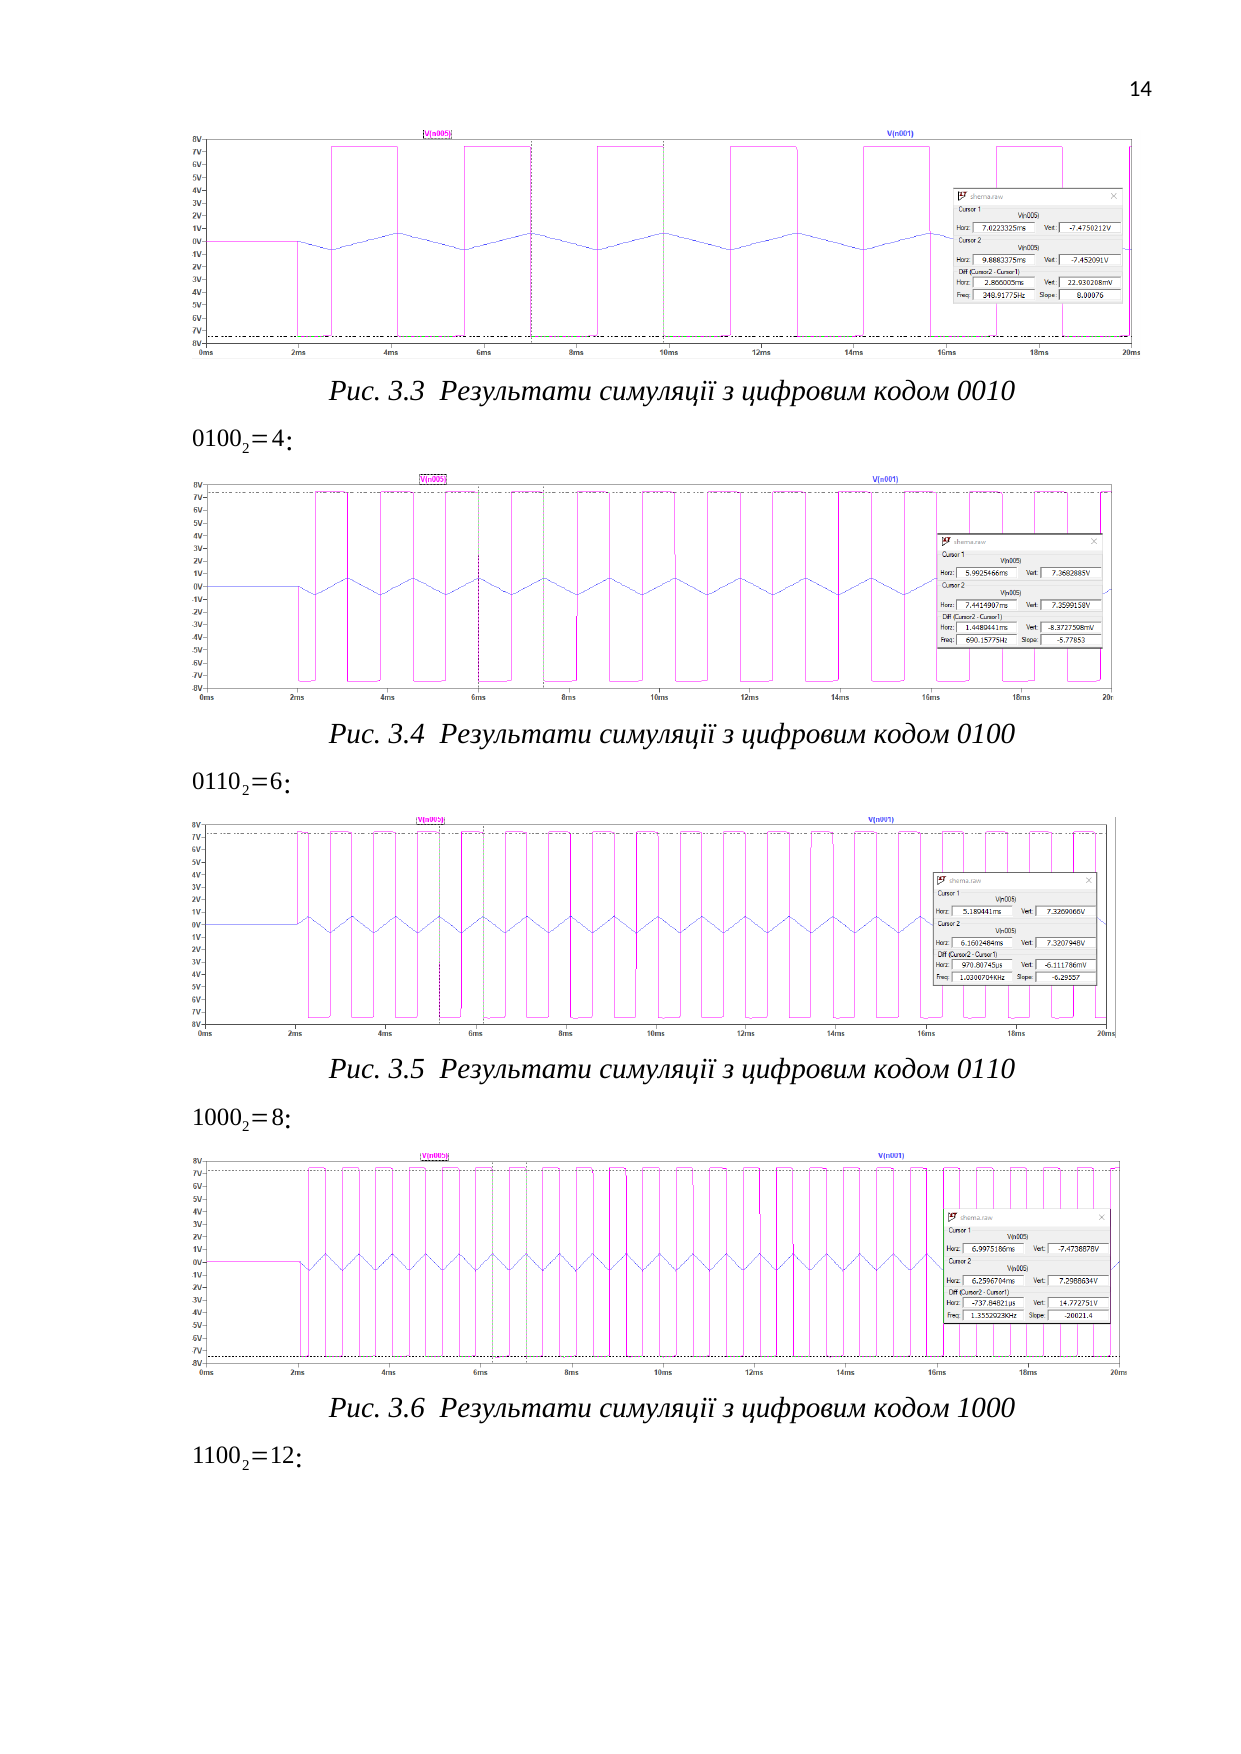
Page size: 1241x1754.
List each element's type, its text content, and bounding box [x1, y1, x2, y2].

text Рис. 3.5 Результати симуляції з цифровим кодом 0110 [118, 1051, 1152, 1085]
text : [118, 1102, 1152, 1136]
picture [192, 817, 1116, 1038]
picture [192, 1153, 1127, 1377]
picture [192, 474, 1114, 702]
text Рис. 3.4 Результати симуляції з цифровим кодом 0100 [118, 716, 1152, 749]
text : [118, 423, 1152, 458]
text Рис. 3.3 Результати симуляції з цифровим кодом 0010 [118, 373, 1152, 407]
text : [118, 1440, 1152, 1475]
text : [118, 766, 1152, 801]
picture [192, 130, 1141, 359]
text Рис. 3.6 Результати симуляції з цифровим кодом 1000 [118, 1390, 1152, 1424]
